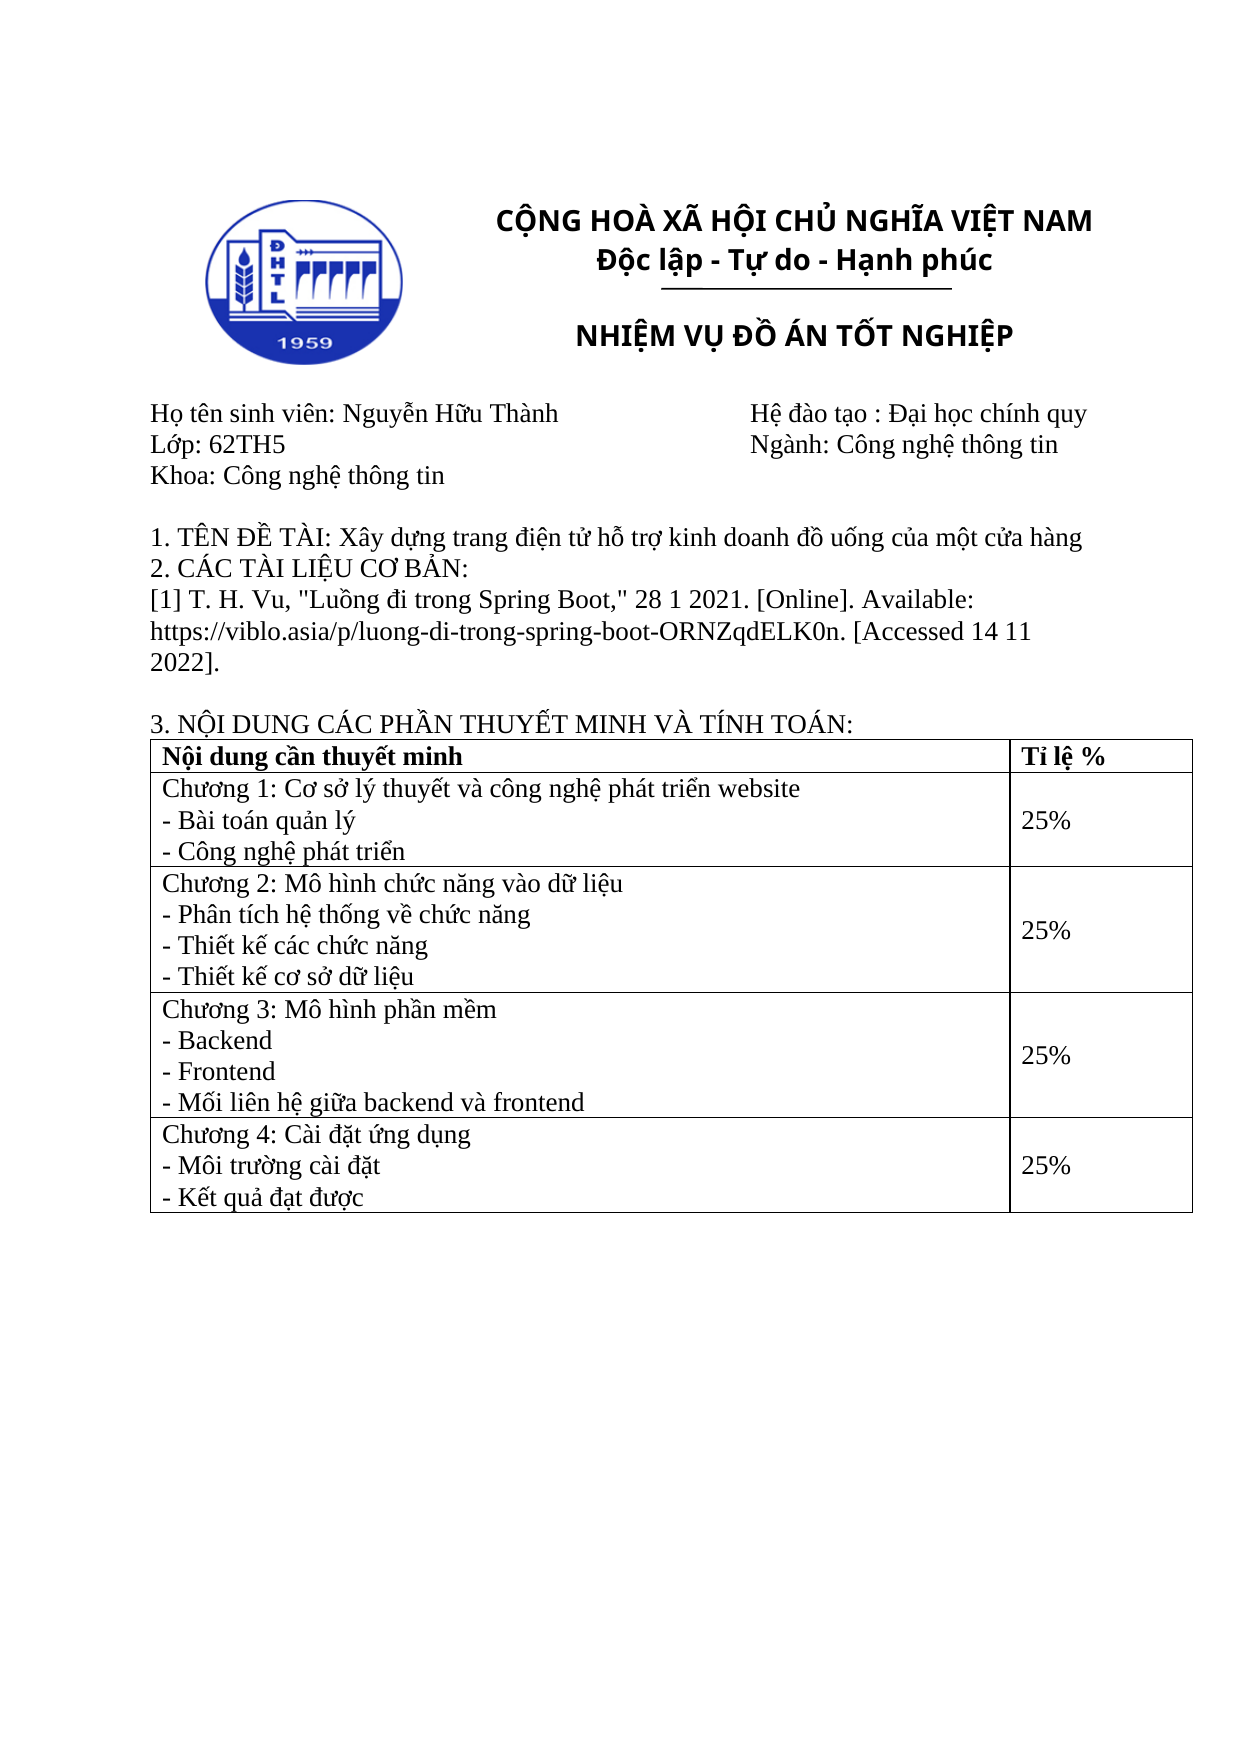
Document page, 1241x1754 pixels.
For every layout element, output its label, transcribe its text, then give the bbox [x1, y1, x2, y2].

text 3. NỘI DUNG CÁC PHẦN THUYẾT MINH VÀ TÍNH TOÁN: [150, 677, 1090, 739]
table_header [173, 150, 435, 366]
picture [203, 200, 405, 366]
table_header CỘNG HOÀ XÃ HỘI CHỦ NGHĨA VIỆT NAM Độc lập - Tự do - Hạnh phúc NHIỆM VỤ ĐỒ ÁN TỐT NGHIỆP [435, 150, 1154, 366]
table_cell Chương 4: Cài đặt ứng dụng - Môi trường cài đặt - Kết quả đạt được [151, 1118, 1009, 1212]
table_cell Chương 3: Mô hình phần mềm - Backend - Frontend - Mối liên hệ giữa backend và frontend [151, 993, 1009, 1117]
table_cell 25% [1011, 993, 1192, 1117]
text 2. CÁC TÀI LIỆU CƠ BẢN: [1] T. H. Vu, "Luồng đi trong Spring Boot," 28 1 2021. [Online]. Available: https://viblo.asia/p/luong-di-trong-spring-boot-ORNZqdELK0n. [Accessed 14 11 2022]. [150, 552, 1090, 677]
table_cell Chương 1: Cơ sở lý thuyết và công nghệ phát triển website - Bài toán quản lý - Công nghệ phát triển [151, 773, 1009, 866]
table_header Tỉ lệ % [1011, 740, 1192, 772]
table_cell 25% [1011, 867, 1192, 992]
table_cell Chương 2: Mô hình chức năng vào dữ liệu - Phân tích hệ thống về chức năng - Thiết kế các chức năng - Thiết kế cơ sở dữ liệu [151, 867, 1009, 992]
text 1. TÊN ĐỀ TÀI: Xây dựng trang điện tử hỗ trợ kinh doanh đồ uống của một cửa hàng [150, 490, 1090, 552]
text Họ tên sinh viên: Nguyễn Hữu Thành Hệ đào tạo : Đại học chính quy Lớp: 62TH5 Ngành: Công nghệ thông tin Khoa: Công nghệ thông tin [150, 397, 1090, 490]
table_cell 25% [1011, 1118, 1192, 1212]
table_cell 25% [1011, 773, 1192, 866]
table_header Nội dung cần thuyết minh [151, 740, 1009, 772]
